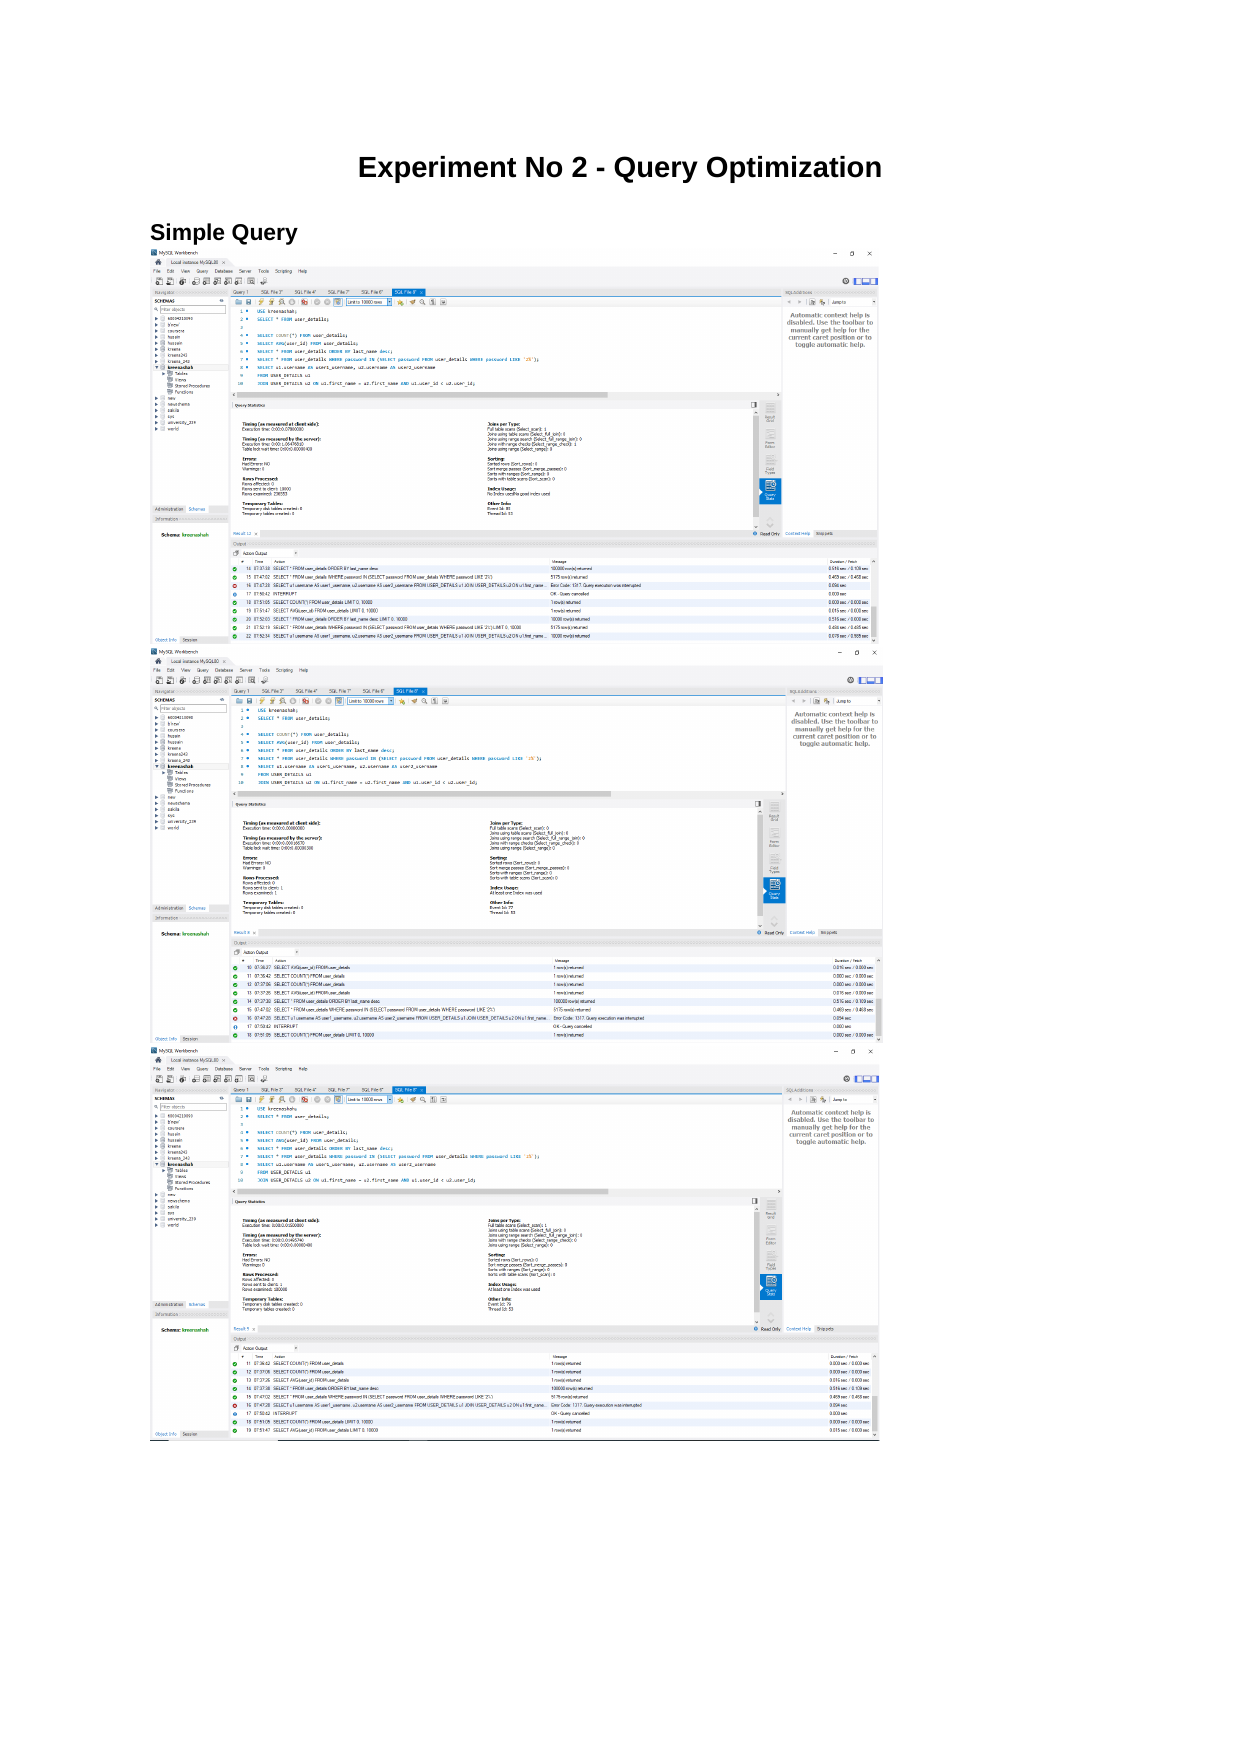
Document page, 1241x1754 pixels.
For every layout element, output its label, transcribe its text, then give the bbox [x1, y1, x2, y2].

picture [150, 248, 879, 644]
picture [150, 1046, 880, 1441]
picture [150, 647, 883, 1043]
text Experiment No 2 - Query Optimization [150, 150, 1090, 183]
text Simple Query [150, 219, 1090, 245]
